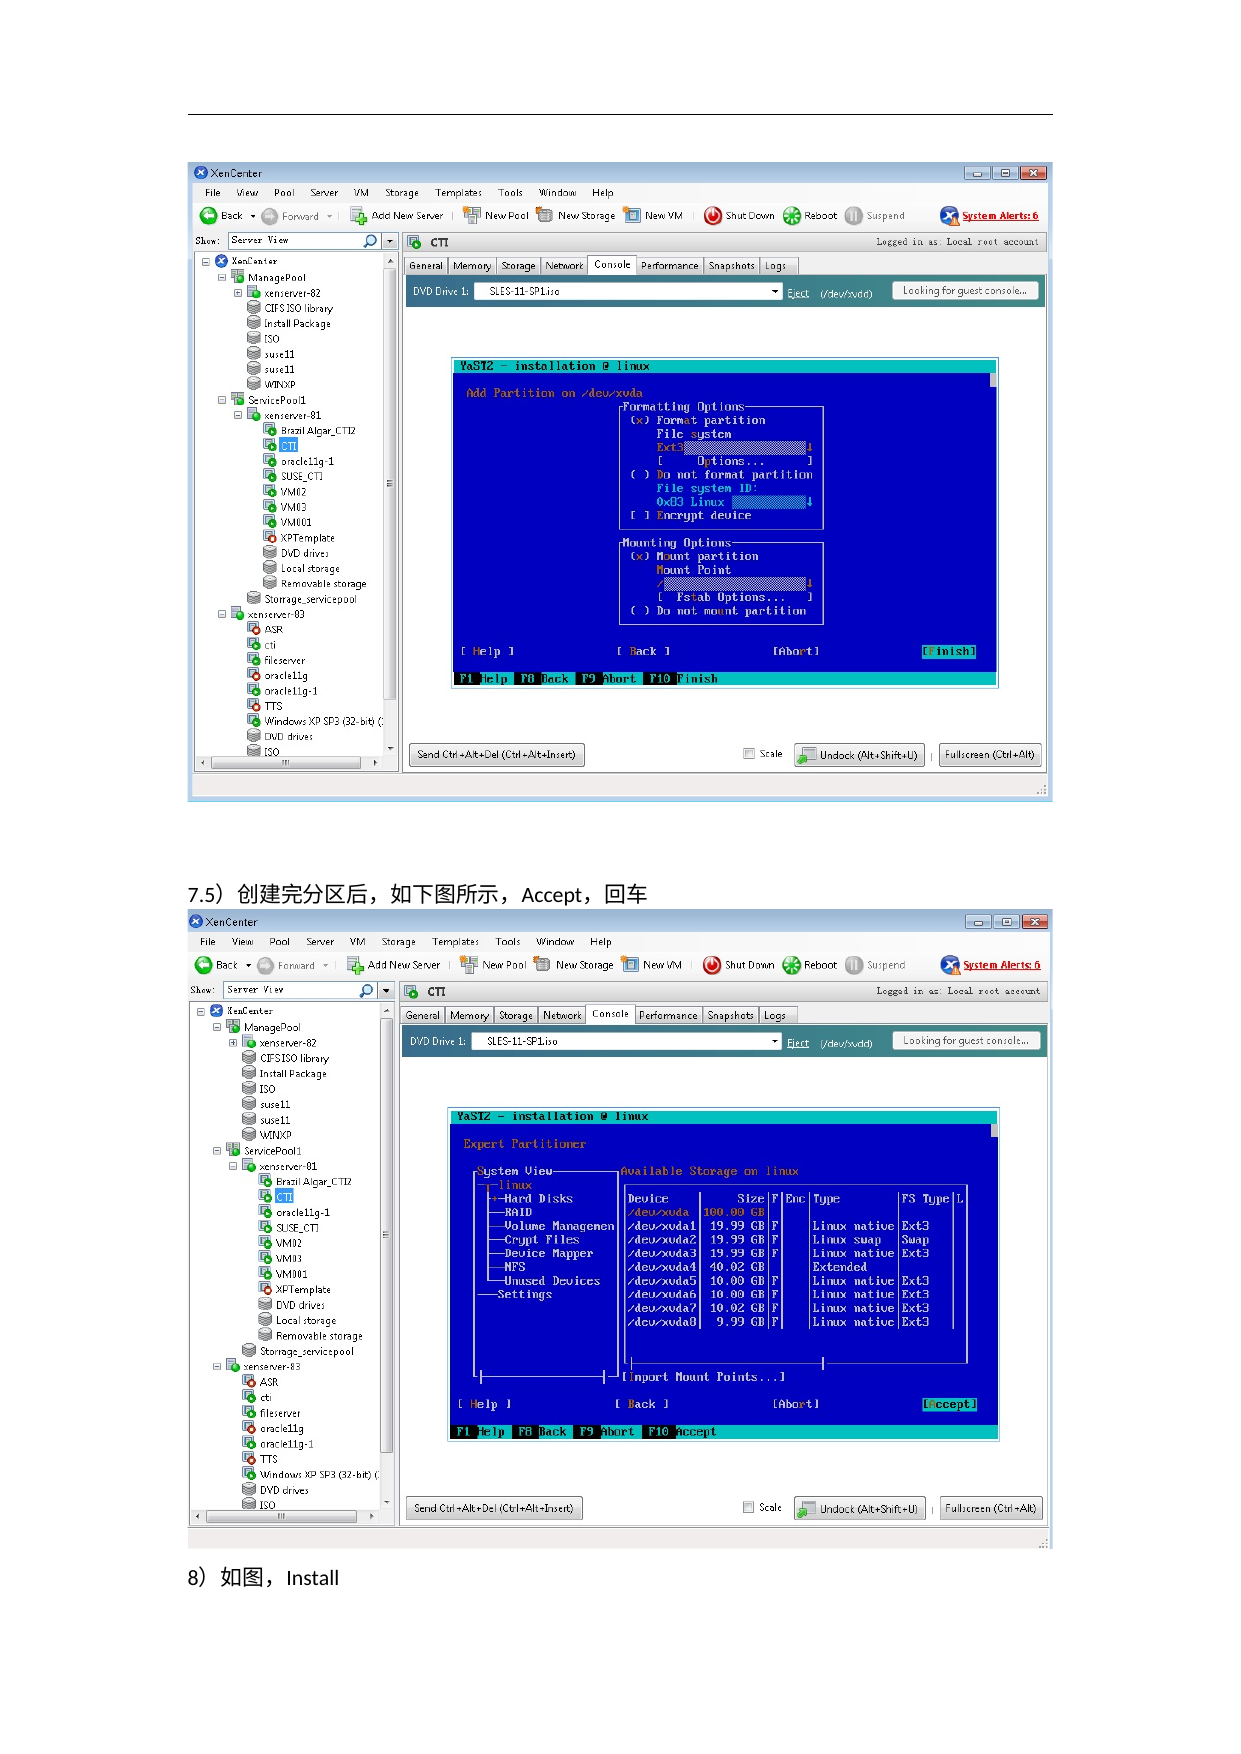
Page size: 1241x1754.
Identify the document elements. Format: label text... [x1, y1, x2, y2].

text 8）如图，Install [187, 1559, 1053, 1592]
picture [187, 909, 1053, 1549]
text 7.5）创建完分区后，如下图所示，Accept，回车 [187, 877, 1053, 909]
picture [187, 162, 1053, 802]
